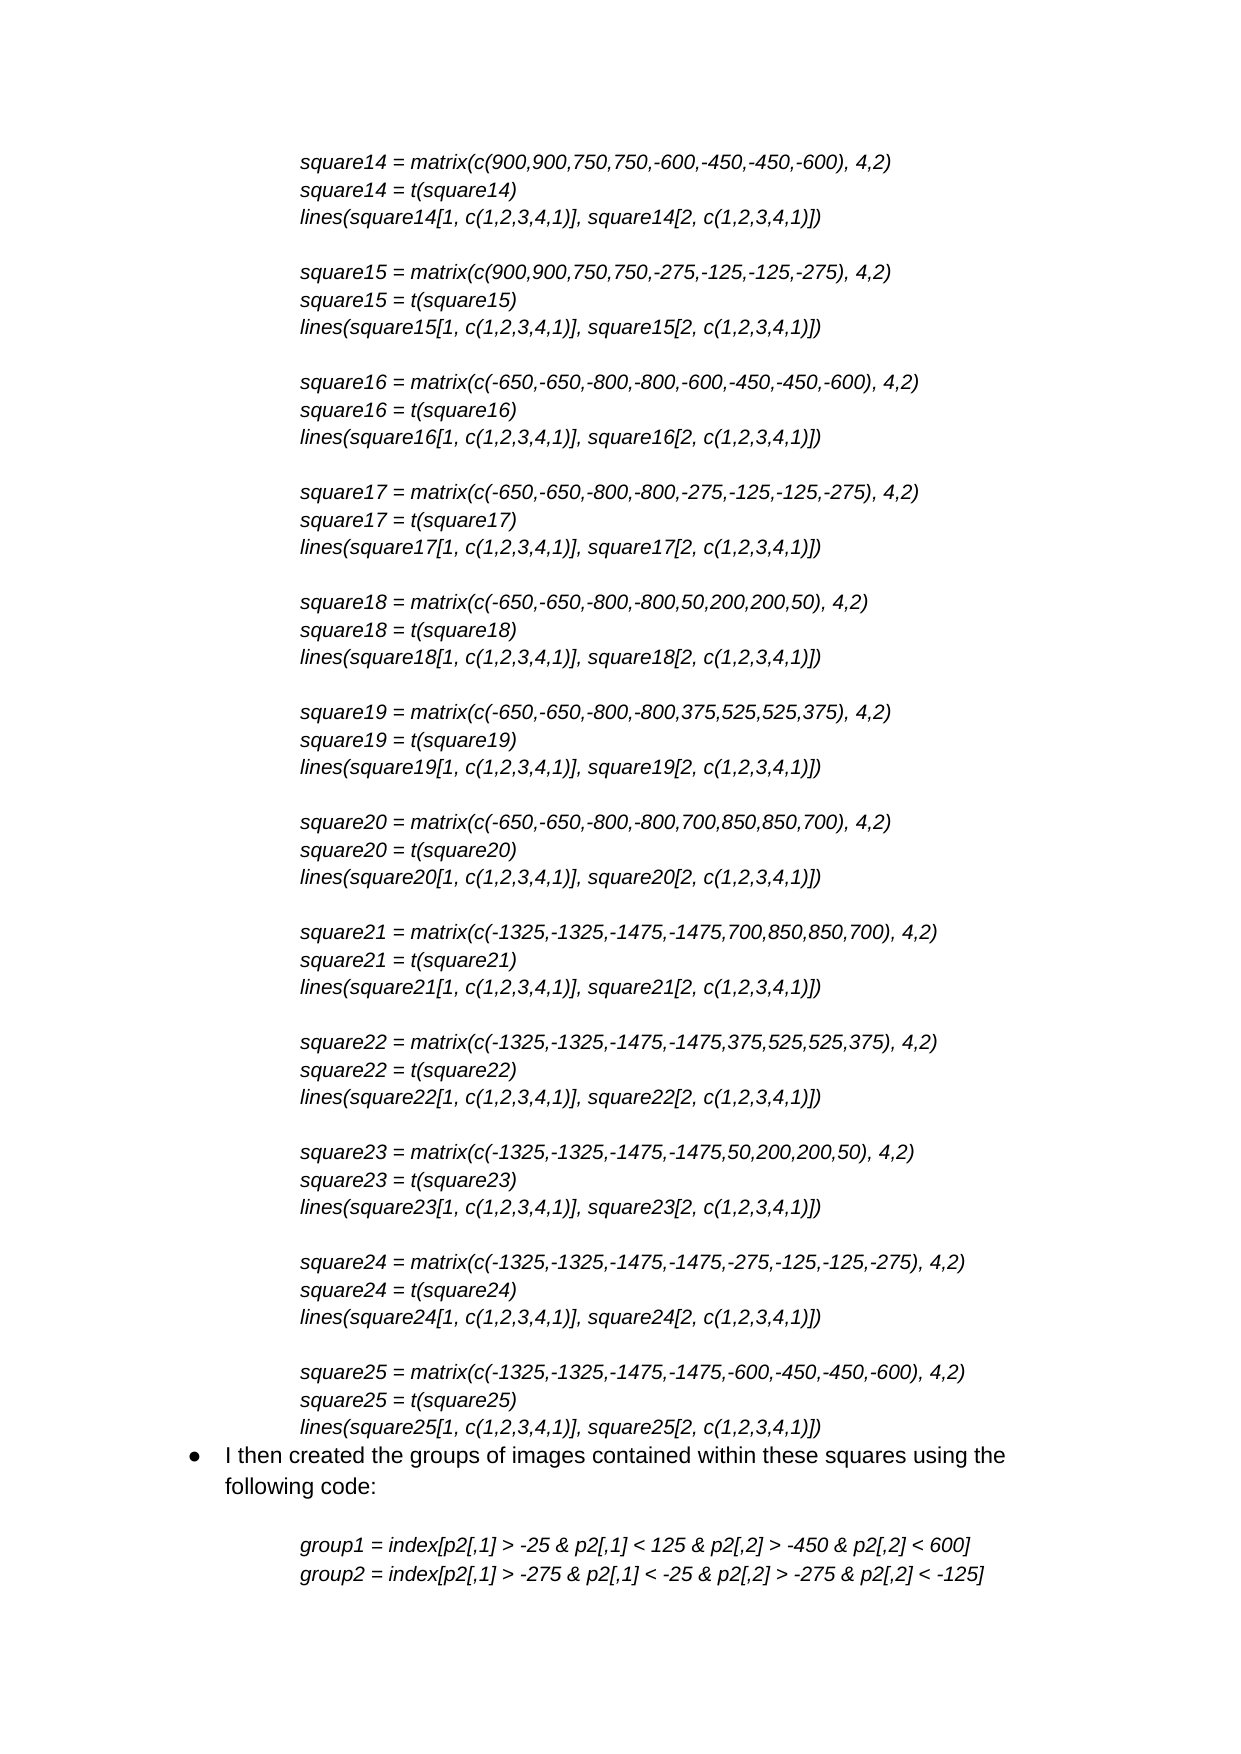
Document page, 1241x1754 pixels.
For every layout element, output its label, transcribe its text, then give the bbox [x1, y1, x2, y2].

text square17 = t(square17) [300, 507, 1090, 531]
text square23 = t(square23) [300, 1167, 1090, 1191]
text square18 = t(square18) [300, 617, 1090, 641]
text square17 = matrix(c(-650,-650,-800,-800,-275,-125,-125,-275), 4,2) [300, 480, 1090, 504]
text square16 = matrix(c(-650,-650,-800,-800,-600,-450,-450,-600), 4,2) [300, 370, 1090, 394]
text square24 = t(square24) [300, 1277, 1090, 1301]
text square24 = matrix(c(-1325,-1325,-1475,-1475,-275,-125,-125,-275), 4,2) [300, 1250, 1090, 1274]
text lines(square19[1, c(1,2,3,4,1)], square19[2, c(1,2,3,4,1)]) [300, 755, 1090, 779]
text lines(square15[1, c(1,2,3,4,1)], square15[2, c(1,2,3,4,1)]) [300, 315, 1090, 339]
text square21 = matrix(c(-1325,-1325,-1475,-1475,700,850,850,700), 4,2) [300, 920, 1090, 944]
text square15 = matrix(c(900,900,750,750,-275,-125,-125,-275), 4,2) [300, 260, 1090, 284]
text square22 = t(square22) [300, 1057, 1090, 1081]
text lines(square18[1, c(1,2,3,4,1)], square18[2, c(1,2,3,4,1)]) [300, 645, 1090, 669]
text lines(square17[1, c(1,2,3,4,1)], square17[2, c(1,2,3,4,1)]) [300, 535, 1090, 559]
text square23 = matrix(c(-1325,-1325,-1475,-1475,50,200,200,50), 4,2) [300, 1140, 1090, 1164]
text square25 = t(square25) [300, 1387, 1090, 1411]
text square14 = matrix(c(900,900,750,750,-600,-450,-450,-600), 4,2) [300, 150, 1090, 174]
text square22 = matrix(c(-1325,-1325,-1475,-1475,375,525,525,375), 4,2) [300, 1030, 1090, 1054]
text lines(square23[1, c(1,2,3,4,1)], square23[2, c(1,2,3,4,1)]) [300, 1195, 1090, 1219]
list I then created the groups of images contained within these squares using the following code: [187, 1442, 1090, 1499]
text lines(square21[1, c(1,2,3,4,1)], square21[2, c(1,2,3,4,1)]) [300, 975, 1090, 999]
text lines(square14[1, c(1,2,3,4,1)], square14[2, c(1,2,3,4,1)]) [300, 205, 1090, 229]
text square19 = t(square19) [300, 727, 1090, 751]
text square18 = matrix(c(-650,-650,-800,-800,50,200,200,50), 4,2) [300, 590, 1090, 614]
text square25 = matrix(c(-1325,-1325,-1475,-1475,-600,-450,-450,-600), 4,2) [300, 1360, 1090, 1384]
text lines(square25[1, c(1,2,3,4,1)], square25[2, c(1,2,3,4,1)]) [300, 1415, 1090, 1439]
text group2 = index[p2[,1] > -275 & p2[,1] < -25 & p2[,2] > -275 & p2[,2] < -125] [300, 1562, 1090, 1586]
text lines(square24[1, c(1,2,3,4,1)], square24[2, c(1,2,3,4,1)]) [300, 1305, 1090, 1329]
text lines(square22[1, c(1,2,3,4,1)], square22[2, c(1,2,3,4,1)]) [300, 1085, 1090, 1109]
text square21 = t(square21) [300, 947, 1090, 971]
text square20 = matrix(c(-650,-650,-800,-800,700,850,850,700), 4,2) [300, 810, 1090, 834]
text group1 = index[p2[,1] > -25 & p2[,1] < 125 & p2[,2] > -450 & p2[,2] < 600] [150, 1533, 1090, 1557]
text square14 = t(square14) [300, 177, 1090, 201]
text square19 = matrix(c(-650,-650,-800,-800,375,525,525,375), 4,2) [300, 700, 1090, 724]
text lines(square16[1, c(1,2,3,4,1)], square16[2, c(1,2,3,4,1)]) [300, 425, 1090, 449]
text square16 = t(square16) [300, 397, 1090, 421]
text square20 = t(square20) [300, 837, 1090, 861]
text lines(square20[1, c(1,2,3,4,1)], square20[2, c(1,2,3,4,1)]) [300, 865, 1090, 889]
text square15 = t(square15) [300, 287, 1090, 311]
